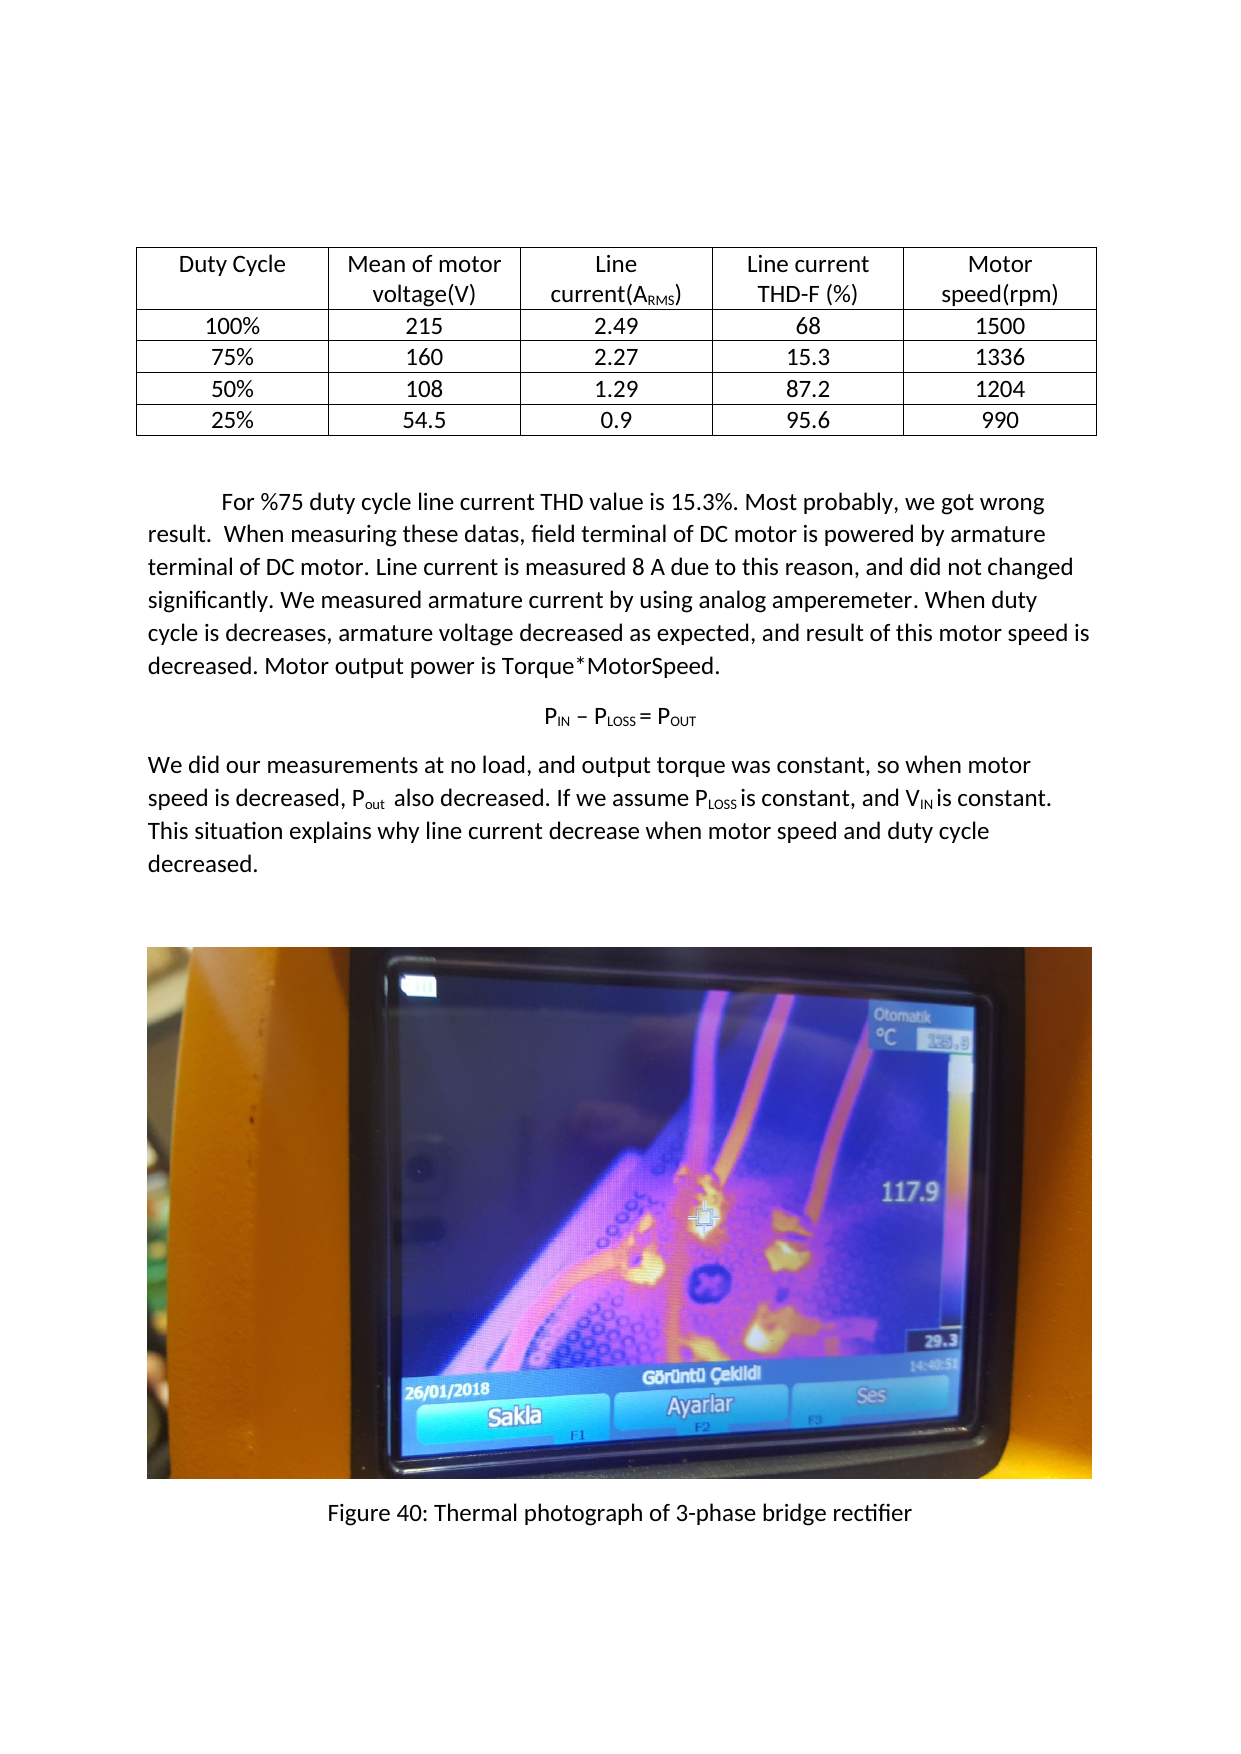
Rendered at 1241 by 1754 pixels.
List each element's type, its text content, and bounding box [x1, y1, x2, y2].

table_header Line current THD-F (%) [713, 248, 903, 309]
table_cell 95.6 [713, 405, 903, 435]
table_cell 160 [329, 341, 520, 372]
table_cell 87.2 [713, 373, 903, 403]
table_cell 990 [904, 405, 1096, 435]
table_cell 25% [137, 405, 328, 435]
table_cell 0.9 [521, 405, 712, 435]
table_cell 215 [329, 310, 520, 340]
table_header Duty Cycle [137, 248, 328, 309]
table_header Mean of motor voltage(V) [329, 248, 520, 309]
table_cell 100% [137, 310, 328, 340]
table_header Motor speed(rpm) [904, 248, 1096, 309]
text Figure 40: Thermal photograph of 3-phase bridge rectifier [148, 1498, 1093, 1528]
table_cell 1204 [904, 373, 1096, 403]
table_cell 108 [329, 373, 520, 403]
text PIN – PLOSS = POUT [148, 700, 1093, 730]
picture [147, 947, 1092, 1479]
table_cell 1.29 [521, 373, 712, 403]
table_cell 75% [137, 341, 328, 372]
table_header Line current(ARMS) [521, 248, 712, 309]
table_cell 50% [137, 373, 328, 403]
text We did our measurements at no load, and output torque was constant, so when motor speed is decreased, Pout also decreased. If we assume PLOSS is constant, and VIN is constant. This situation explains why line current decrease when motor speed and duty cycle decreased. [148, 749, 1093, 879]
table_cell 15.3 [713, 341, 903, 372]
table_cell 2.49 [521, 310, 712, 340]
table_cell 54.5 [329, 405, 520, 435]
table_cell 2.27 [521, 341, 712, 372]
table_cell 1500 [904, 310, 1096, 340]
table_cell 68 [713, 310, 903, 340]
text For %75 duty cycle line current THD value is 15.3%. Most probably, we got wrong result. When measuring these datas, field terminal of DC motor is powered by armature terminal of DC motor. Line current is measured 8 A due to this reason, and did not changed significantly. We measured armature current by using analog amperemeter. When duty cycle is decreases, armature voltage decreased as expected, and result of this motor speed is decreased. Motor output power is Torque*MotorSpeed. [148, 486, 1093, 681]
table_cell 1336 [904, 341, 1096, 372]
